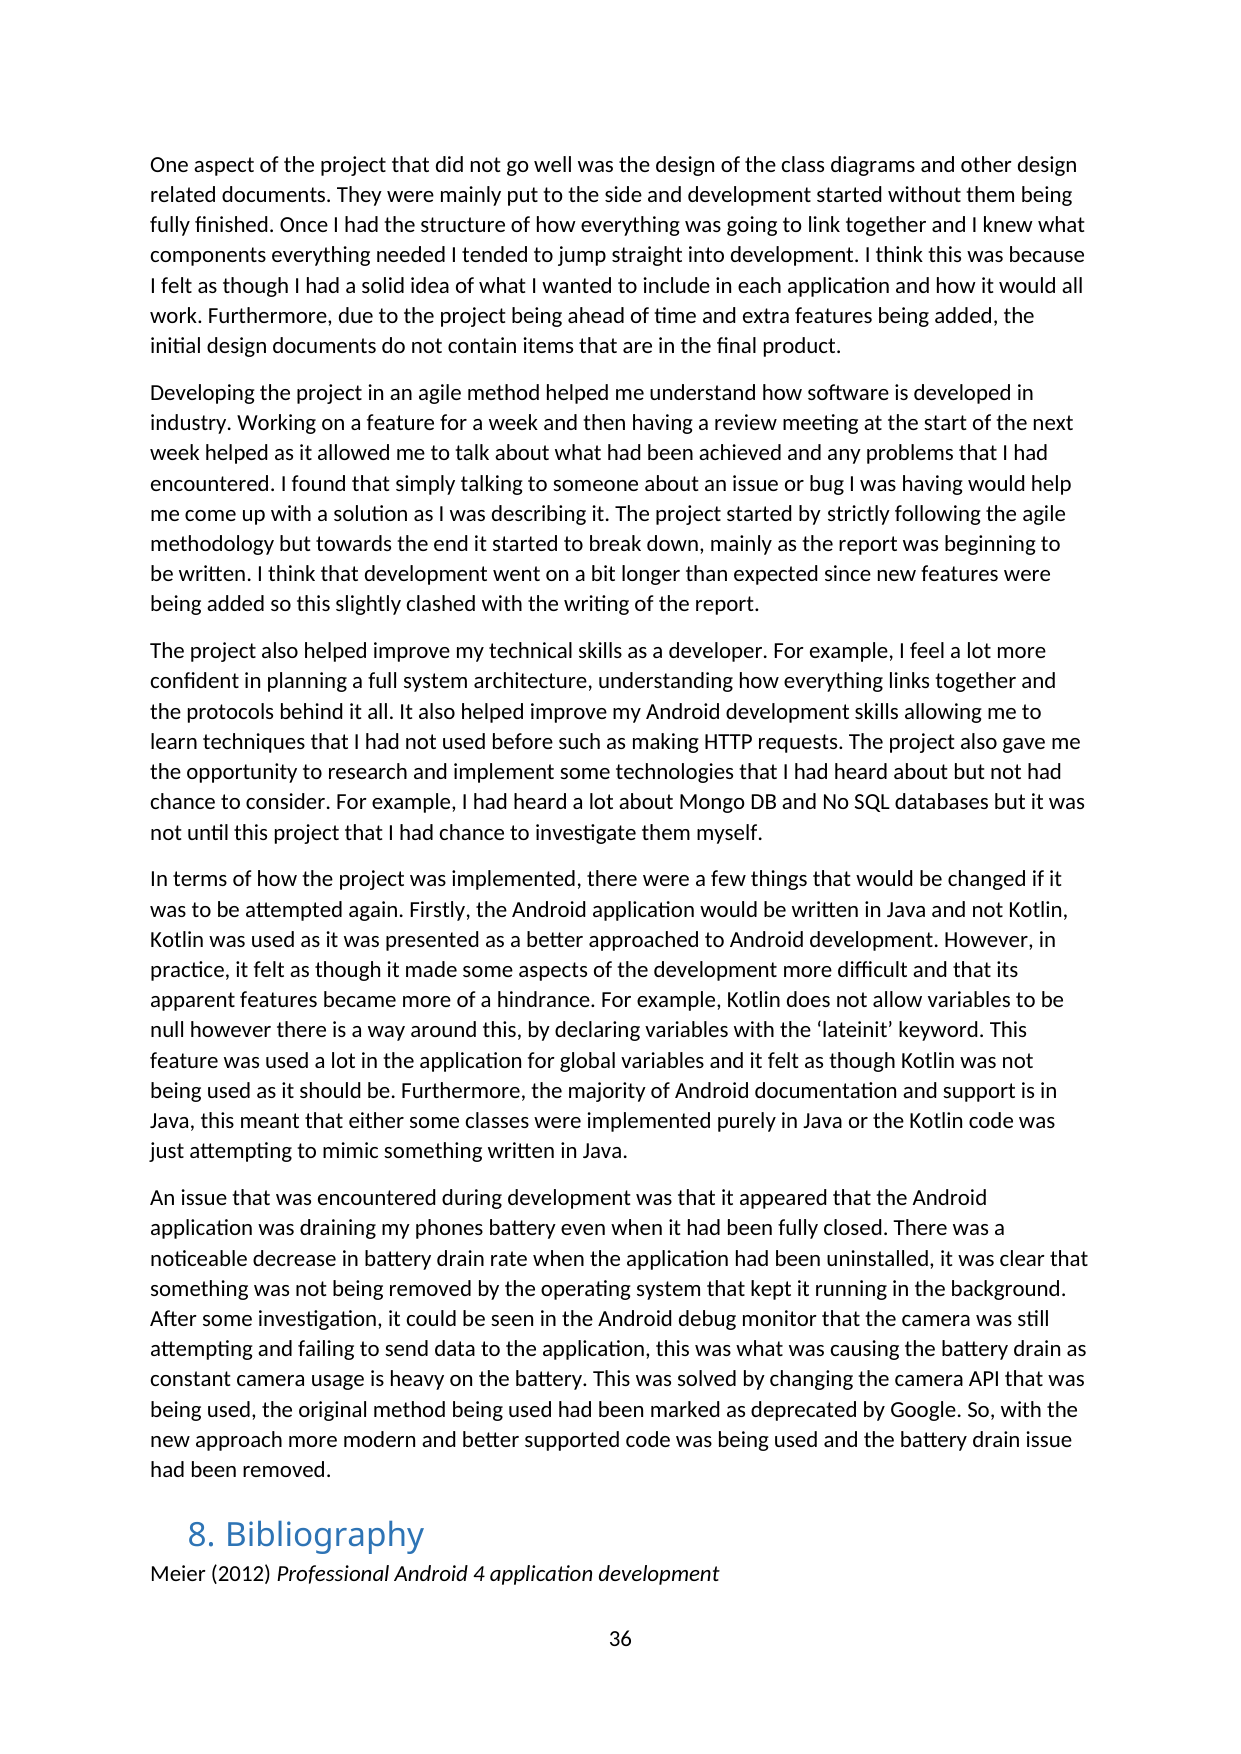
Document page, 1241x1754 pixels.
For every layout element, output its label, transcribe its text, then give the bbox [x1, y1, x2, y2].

text Developing the project in an agile method helped me understand how software is developed in industry. Working on a feature for a week and then having a review meeting at the start of the next week helped as it allowed me to talk about what had been achieved and any problems that I had encountered. I found that simply talking to someone about an issue or bug I was having would help me come up with a solution as I was describing it. The project started by strictly following the agile methodology but towards the end it started to break down, mainly as the report was beginning to be written. I think that development went on a bit longer than expected since new features were being added so this slightly clashed with the writing of the report. [150, 378, 1090, 618]
text An issue that was encountered during development was that it appeared that the Android application was draining my phones battery even when it had been fully closed. There was a noticeable decrease in battery drain rate when the application had been uninstalled, it was clear that something was not being removed by the operating system that kept it running in the background. After some investigation, it could be seen in the Android debug monitor that the camera was still attempting and failing to send data to the application, this was what was causing the battery drain as constant camera usage is heavy on the battery. This was solved by changing the camera API that was being used, the original method being used had been marked as deprecated by Google. So, with the new approach more modern and better supported code was being used and the battery drain issue had been removed. [150, 1183, 1090, 1483]
text In terms of how the project was implemented, there were a few things that would be changed if it was to be attempted again. Firstly, the Android application would be written in Java and not Kotlin, Kotlin was used as it was presented as a better approached to Android development. However, in practice, it felt as though it made some aspects of the development more difficult and that its apparent features became more of a hindrance. For example, Kotlin does not allow variables to be null however there is a way around this, by declaring variables with the ‘lateinit’ keyword. This feature was used a lot in the application for global variables and it felt as though Kotlin was not being used as it should be. Furthermore, the majority of Android documentation and support is in Java, this meant that either some classes were implemented purely in Java or the Kotlin code was just attempting to mimic something written in Java. [150, 864, 1090, 1164]
text The project also helped improve my technical skills as a developer. For example, I feel a lot more confident in planning a full system architecture, understanding how everything links together and the protocols behind it all. It also helped improve my Android development skills allowing me to learn techniques that I had not used before such as making HTTP requests. The project also gave me the opportunity to research and implement some technologies that I had heard about but not had chance to consider. For example, I had heard a lot about Mongo DB and No SQL databases but it was not until this project that I had chance to investigate them myself. [150, 636, 1090, 846]
text One aspect of the project that did not go well was the design of the class diagrams and other design related documents. They were mainly put to the side and development started without them being fully finished. Once I had the structure of how everything was going to link together and I knew what components everything needed I tended to jump straight into development. I think this was because I felt as though I had a solid idea of what I wanted to include in each application and how it would all work. Furthermore, due to the project being ahead of time and extra features being added, the initial design documents do not contain items that are in the final product. [150, 150, 1090, 359]
text Meier (2012) Professional Android 4 application development [150, 1559, 1090, 1587]
subtitle Bibliography [187, 1510, 1090, 1556]
